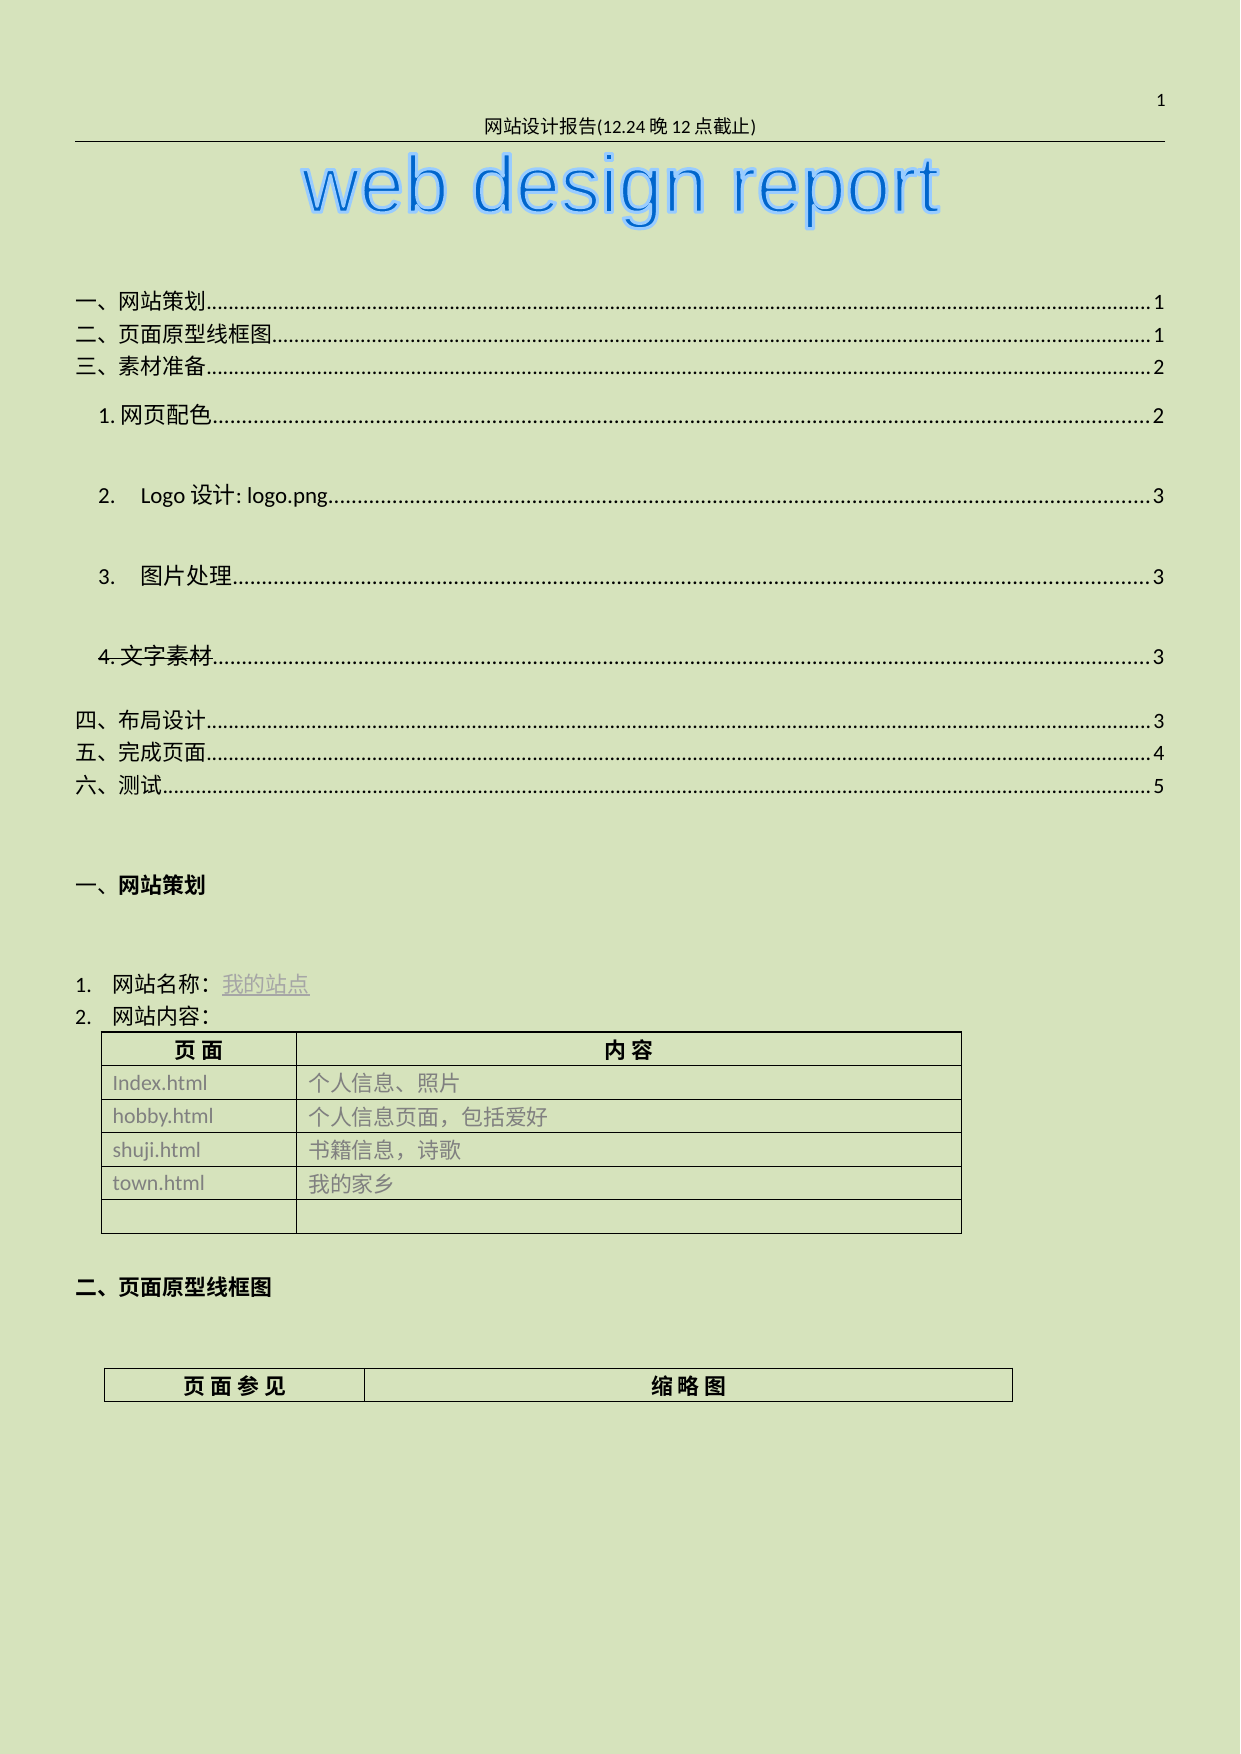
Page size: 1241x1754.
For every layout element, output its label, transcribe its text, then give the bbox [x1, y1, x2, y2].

text 四、布局设计 3 [75, 702, 1165, 735]
table_cell shuji.html [102, 1133, 296, 1166]
table_cell [297, 1200, 961, 1233]
text 一、网站策划 1 [75, 284, 1165, 316]
table_header 缩 略 图 [365, 1369, 1012, 1401]
subtitle 二、页面原型线框图 [75, 1269, 1165, 1302]
list 网站内容： [75, 999, 1165, 1031]
text 4. 文字素材 3 [98, 622, 1165, 687]
table_cell hobby.html [102, 1100, 296, 1132]
text 五、完成页面 4 [75, 735, 1165, 767]
subtitle 一、网站策划 [75, 868, 1165, 900]
table_cell Index.html [102, 1066, 296, 1098]
table_cell 我的家乡 [297, 1167, 961, 1199]
text 2. Logo设计: logo.png 3 [98, 462, 1165, 527]
table_cell [102, 1200, 296, 1233]
table_cell town.html [102, 1167, 296, 1199]
table_cell 书籍信息，诗歌 [297, 1133, 961, 1166]
table_header 页 面 [102, 1033, 296, 1065]
text 二、页面原型线框图 1 [75, 316, 1165, 349]
table_header 内 容 [297, 1033, 961, 1065]
table_cell 个人信息、照片 [297, 1066, 961, 1098]
text 3. 图片处理 3 [98, 542, 1165, 607]
text 1. 网页配色 2 [98, 381, 1165, 446]
list 网站名称：我的站点 [75, 966, 1165, 999]
table_cell 个人信息页面，包括爱好 [297, 1100, 961, 1132]
text 六、测试 5 [75, 767, 1165, 800]
table_header 页 面 参 见 [105, 1369, 364, 1401]
text 三、素材准备 2 [75, 349, 1165, 381]
